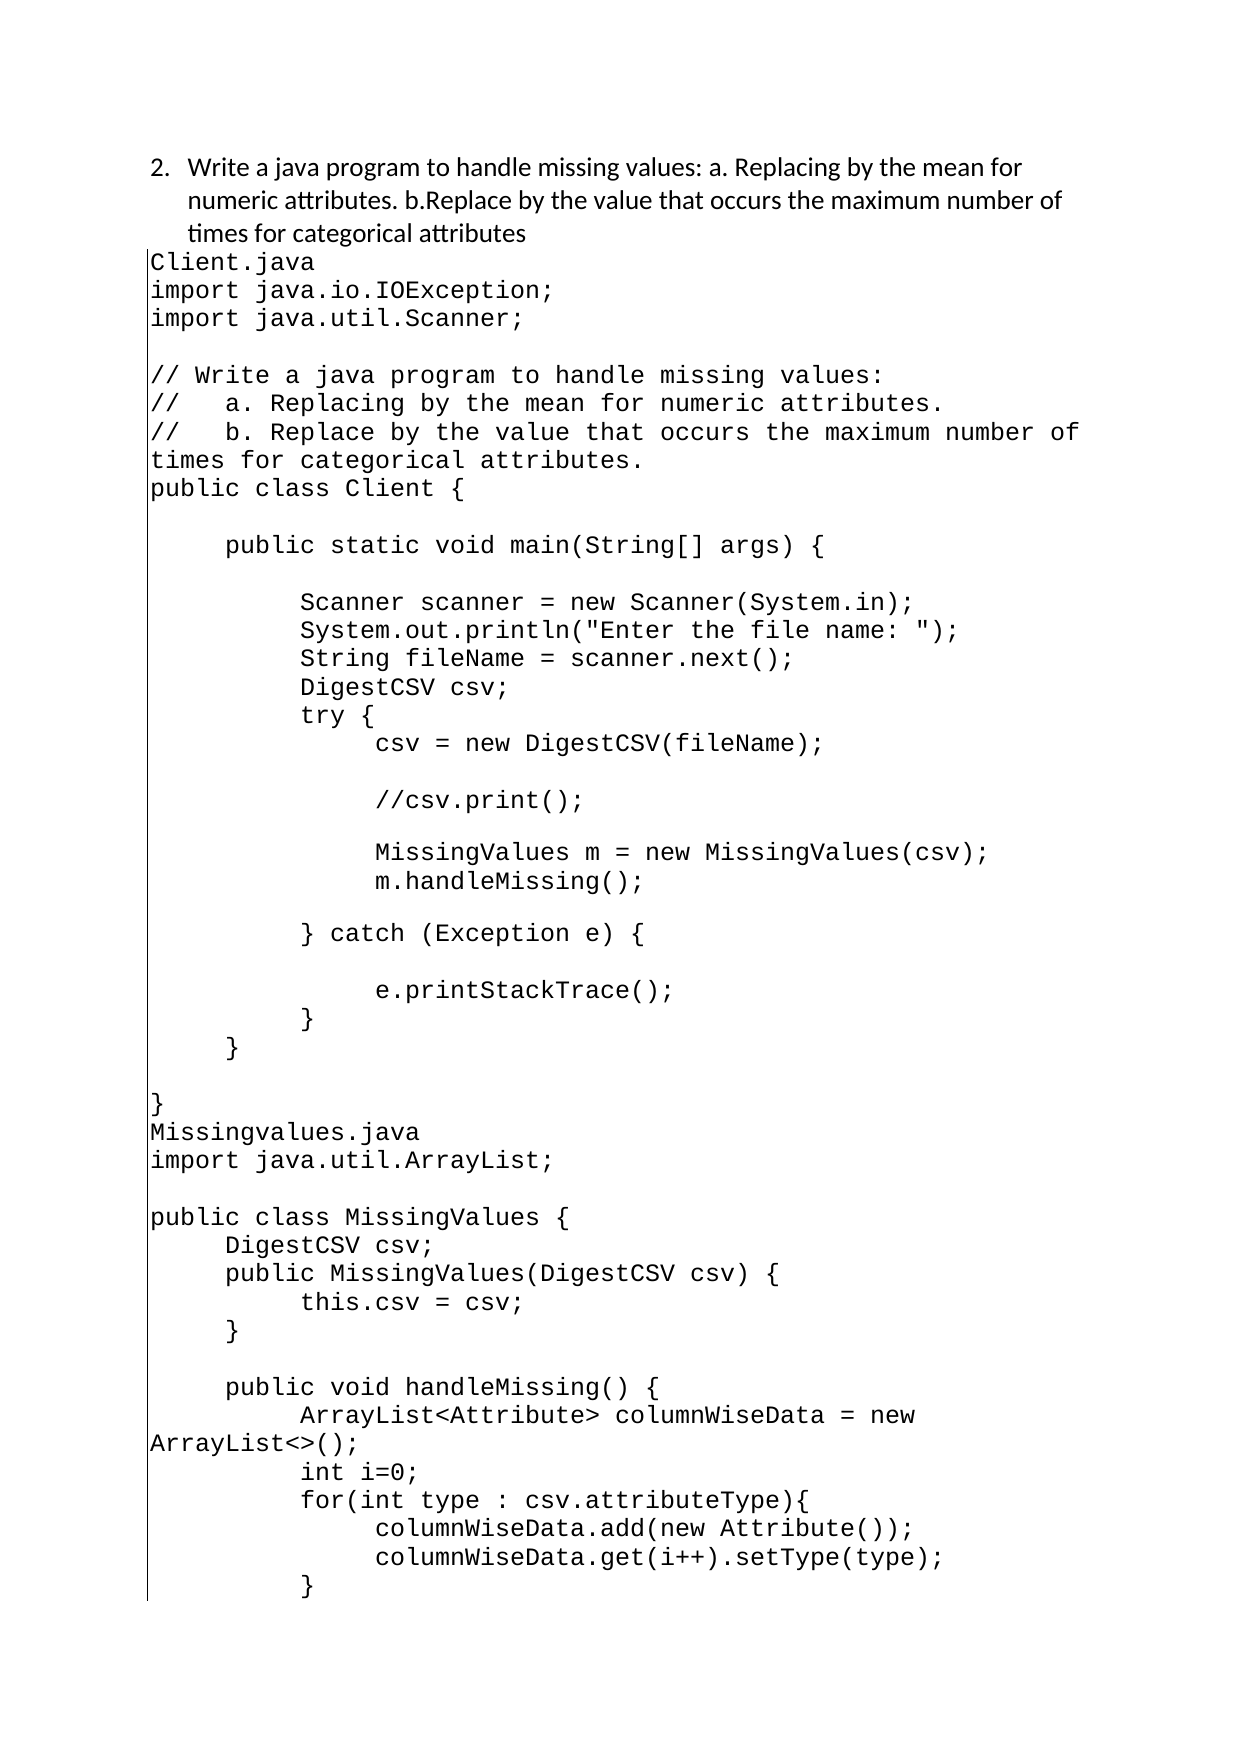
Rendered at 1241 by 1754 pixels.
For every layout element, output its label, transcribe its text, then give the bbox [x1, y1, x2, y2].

text } catch (Exception e) { [150, 921, 1090, 949]
text import java.util.Scanner; [150, 306, 1090, 334]
text for(int type : csv.attributeType){ [150, 1487, 1090, 1516]
text import java.io.IOException; [150, 277, 1090, 306]
text Scanner scanner = new Scanner(System.in); [150, 589, 1090, 617]
text MissingValues m = new MissingValues(csv); [150, 840, 1090, 868]
text DigestCSV csv; [150, 674, 1090, 702]
text } [150, 1572, 1090, 1601]
text public class Client { [150, 476, 1090, 504]
text } [150, 1006, 1090, 1034]
text public void handleMissing() { [150, 1374, 1090, 1402]
text DigestCSV csv; [150, 1232, 1090, 1261]
text csv = new DigestCSV(fileName); [150, 731, 1090, 759]
text } [150, 1091, 1090, 1119]
text Client.java [150, 249, 1090, 277]
text String fileName = scanner.next(); [150, 646, 1090, 674]
text public class MissingValues { [150, 1204, 1090, 1232]
text System.out.println("Enter the file name: "); [150, 617, 1090, 646]
text columnWiseData.add(new Attribute()); [150, 1516, 1090, 1544]
text public MissingValues(DigestCSV csv) { [150, 1261, 1090, 1289]
text int i=0; [150, 1459, 1090, 1487]
text public static void main(String[] args) { [150, 532, 1090, 561]
text Missingvalues.java [150, 1119, 1090, 1147]
text // a. Replacing by the mean for numeric attributes. [150, 391, 1090, 419]
text //csv.print(); [150, 787, 1090, 816]
text this.csv = csv; [150, 1289, 1090, 1317]
text e.printStackTrace(); [150, 977, 1090, 1006]
text try { [150, 702, 1090, 731]
text import java.util.ArrayList; [150, 1147, 1090, 1176]
text columnWiseData.get(i++).setType(type); [150, 1544, 1090, 1572]
text m.handleMissing(); [150, 868, 1090, 897]
text } [150, 1317, 1090, 1346]
text // Write a java program to handle missing values: [150, 362, 1090, 391]
text ArrayList<Attribute> columnWiseData = new ArrayList<>(); [150, 1402, 1090, 1459]
subtitle Write a java program to handle missing values: a. Replacing by the mean for numeric attributes. b.Replace by the value that occurs the maximum number of times for categorical attributes [150, 150, 1090, 249]
text // b. Replace by the value that occurs the maximum number of times for categorical attributes. [150, 419, 1090, 476]
text } [150, 1034, 1090, 1062]
